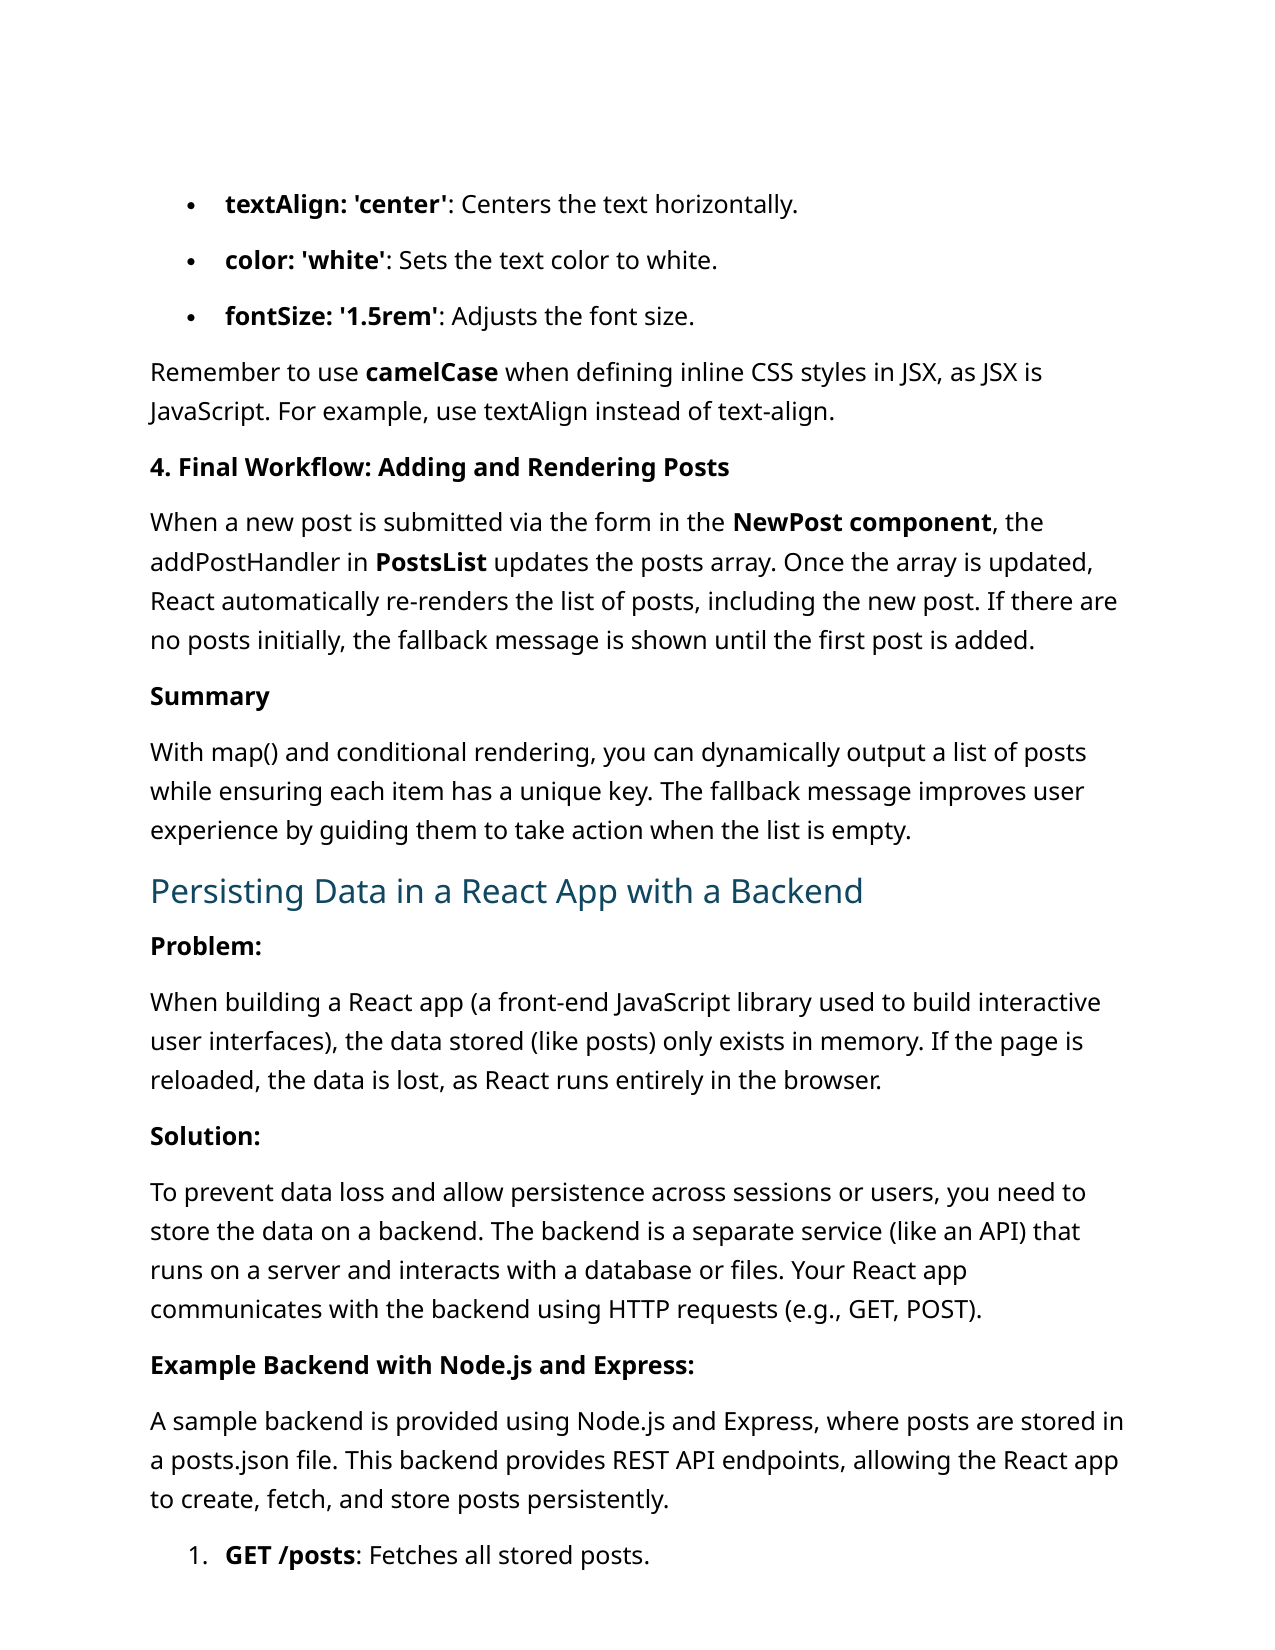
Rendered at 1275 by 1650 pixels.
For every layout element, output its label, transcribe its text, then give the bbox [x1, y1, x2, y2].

text To prevent data loss and allow persistence across sessions or users, you need to store the data on a backend. The backend is a separate service (like an API) that runs on a server and interacts with a database or files. Your React app communicates with the backend using HTTP requests (e.g., GET, POST). [150, 1175, 1125, 1326]
text Problem: [150, 929, 1125, 963]
list textAlign: 'center': Centers the text horizontally. [187, 187, 1125, 221]
text Remember to use camelCase when defining inline CSS styles in JSX, as JSX is JavaScript. For example, use textAlign instead of text-align. [150, 354, 1125, 427]
subtitle Persisting Data in a React App with a Backend [150, 868, 1125, 914]
text With map() and conditional rendering, you can dynamically output a list of posts while ensuring each item has a unique key. The fallback message improves user experience by guiding them to take action when the list is empty. [150, 734, 1125, 847]
list color: 'white': Sets the text color to white. [187, 242, 1125, 277]
text When a new post is submitted via the form in the NewPost component, the addPostHandler in PostsList updates the posts array. Once the array is updated, React automatically re-renders the list of posts, including the new post. If there are no posts initially, the fallback message is shown until the first post is added. [150, 505, 1125, 657]
list GET /posts: Fetches all stored posts. [187, 1538, 1125, 1572]
text Example Backend with Node.js and Express: [150, 1348, 1125, 1382]
text A sample backend is provided using Node.js and Express, where posts are stored in a posts.json file. This backend provides REST API endpoints, allowing the React app to create, fetch, and store posts persistently. [150, 1404, 1125, 1516]
text 4. Final Workflow: Adding and Rendering Posts [150, 449, 1125, 483]
text Summary [150, 678, 1125, 712]
text When building a React app (a front-end JavaScript library used to build interactive user interfaces), the data stored (like posts) only exists in memory. If the page is reloaded, the data is lost, as React runs entirely in the browser. [150, 985, 1125, 1097]
list fontSize: '1.5rem': Adjusts the font size. [187, 298, 1125, 332]
text Solution: [150, 1119, 1125, 1153]
